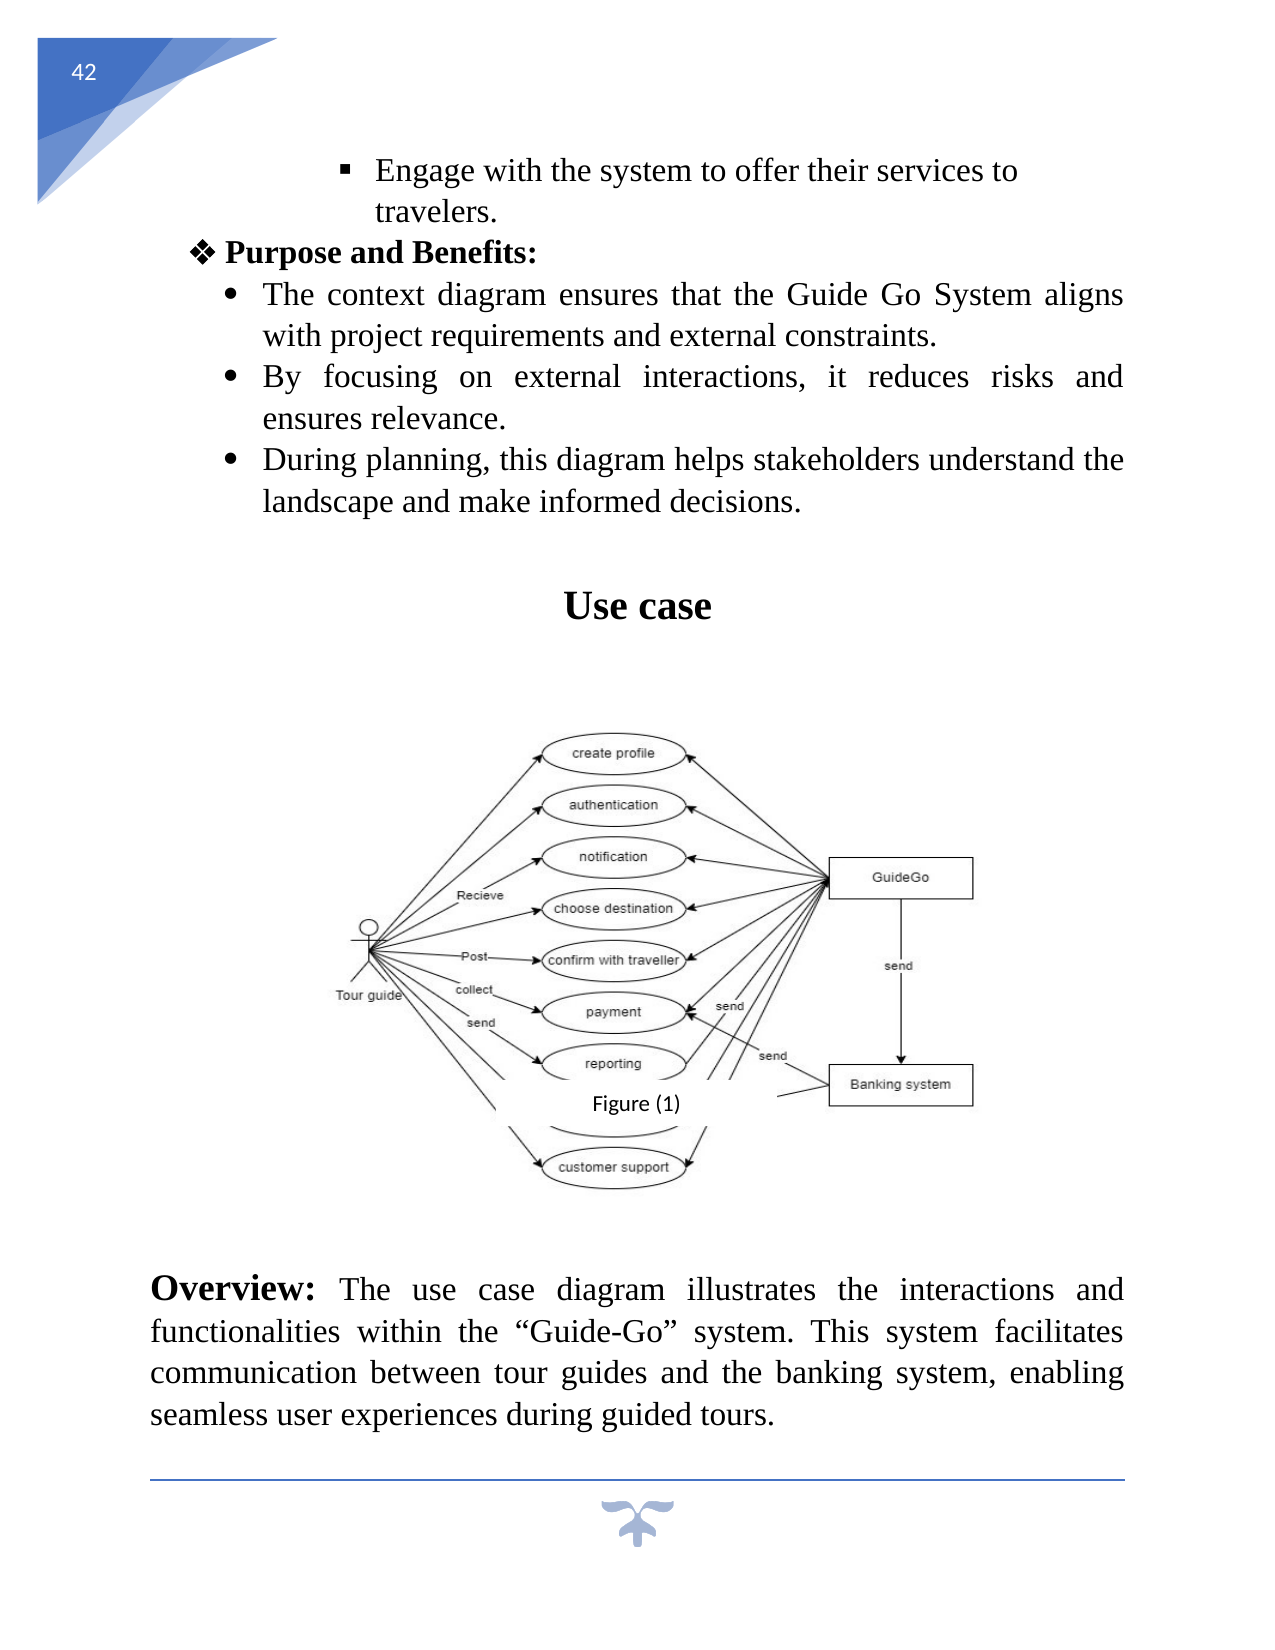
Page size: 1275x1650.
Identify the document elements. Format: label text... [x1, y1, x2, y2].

picture [37, 37, 279, 206]
text Use case [150, 580, 1125, 628]
list By focusing on external interactions, it reduces risks and ensures relevance. [225, 357, 1125, 436]
list During planning, this diagram helps stakeholders understand the landscape and make informed decisions. [225, 439, 1125, 519]
list Purpose and Benefits: [187, 233, 1125, 271]
list The context diagram ensures that the Guide Go System aligns with project requirements and external constraints. [225, 274, 1125, 354]
list Engage with the system to offer their services to travelers. [337, 150, 1125, 230]
picture [165, 650, 1141, 1241]
